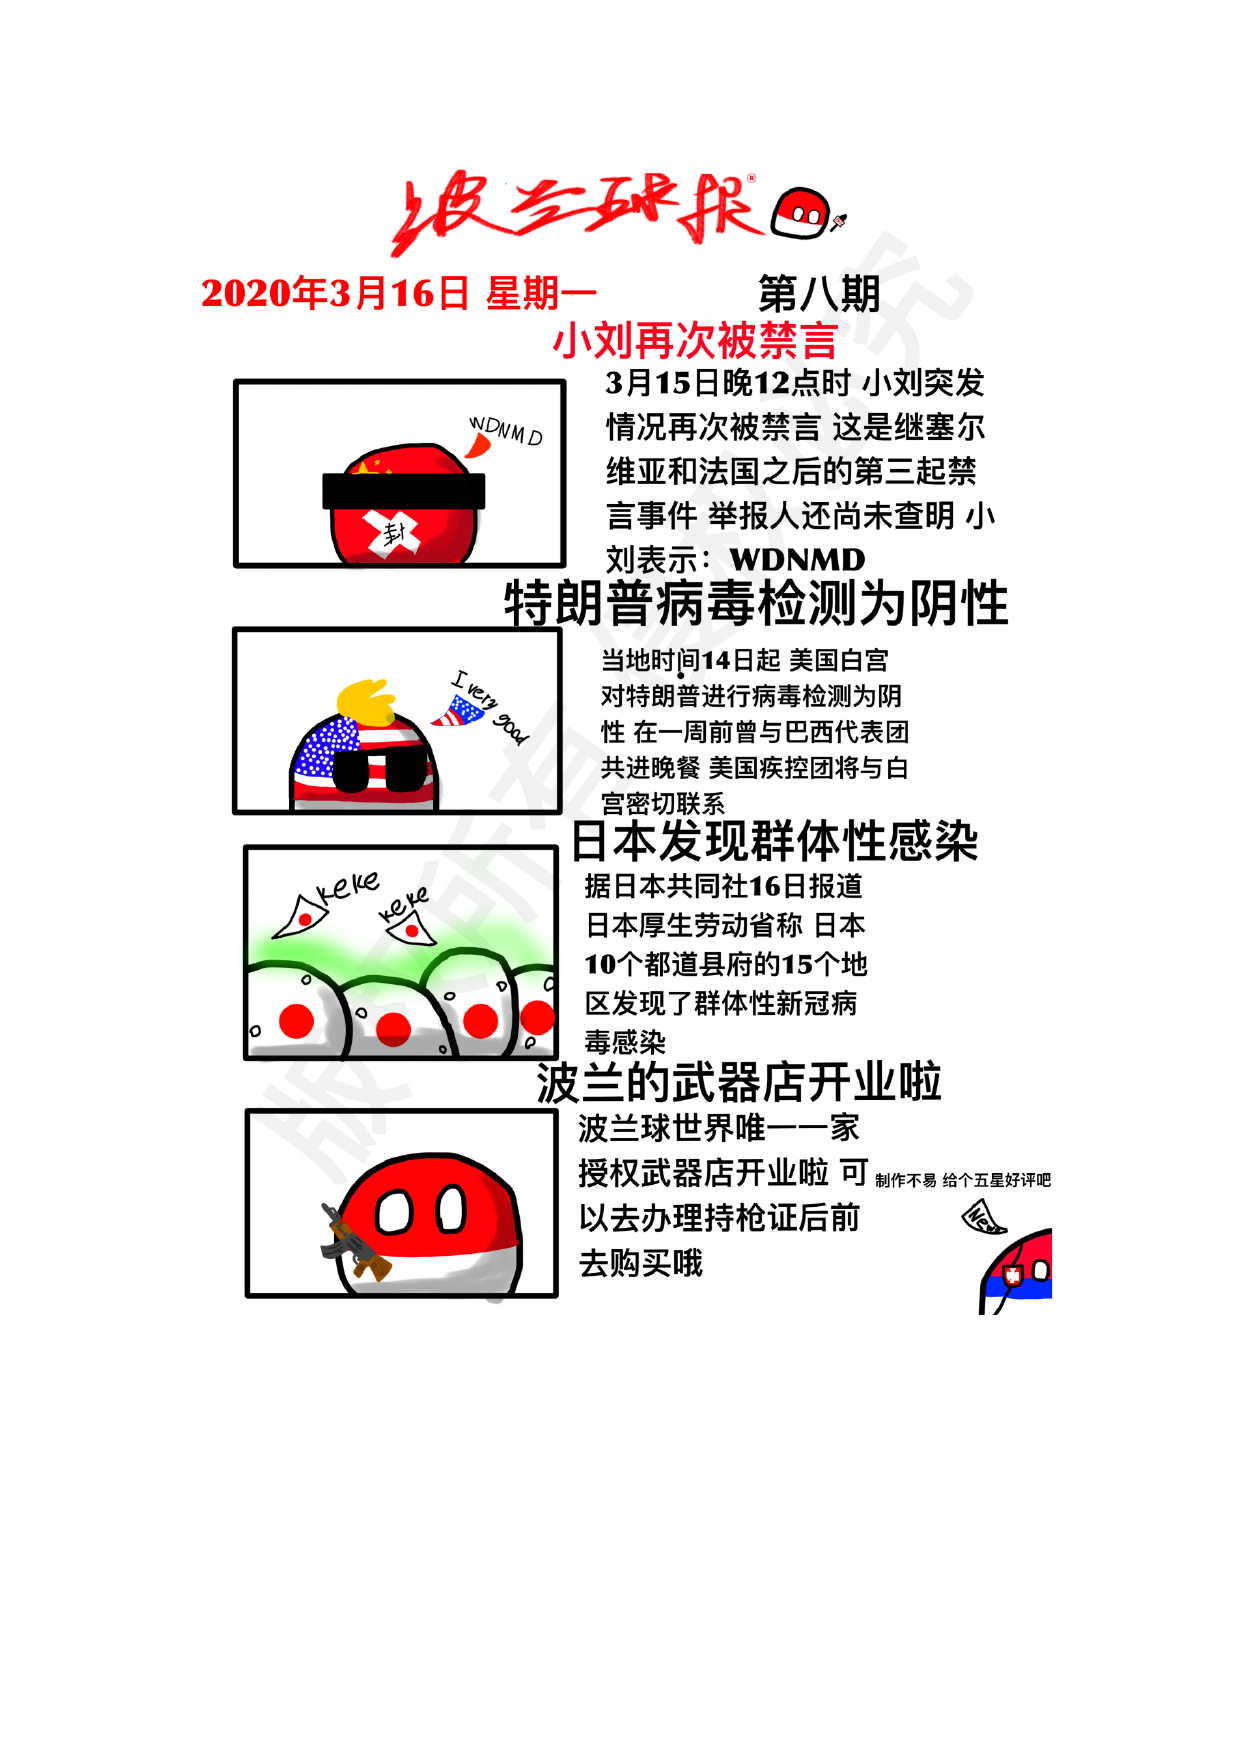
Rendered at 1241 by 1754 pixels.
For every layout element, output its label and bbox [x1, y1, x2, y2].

picture [187, 162, 1053, 1315]
